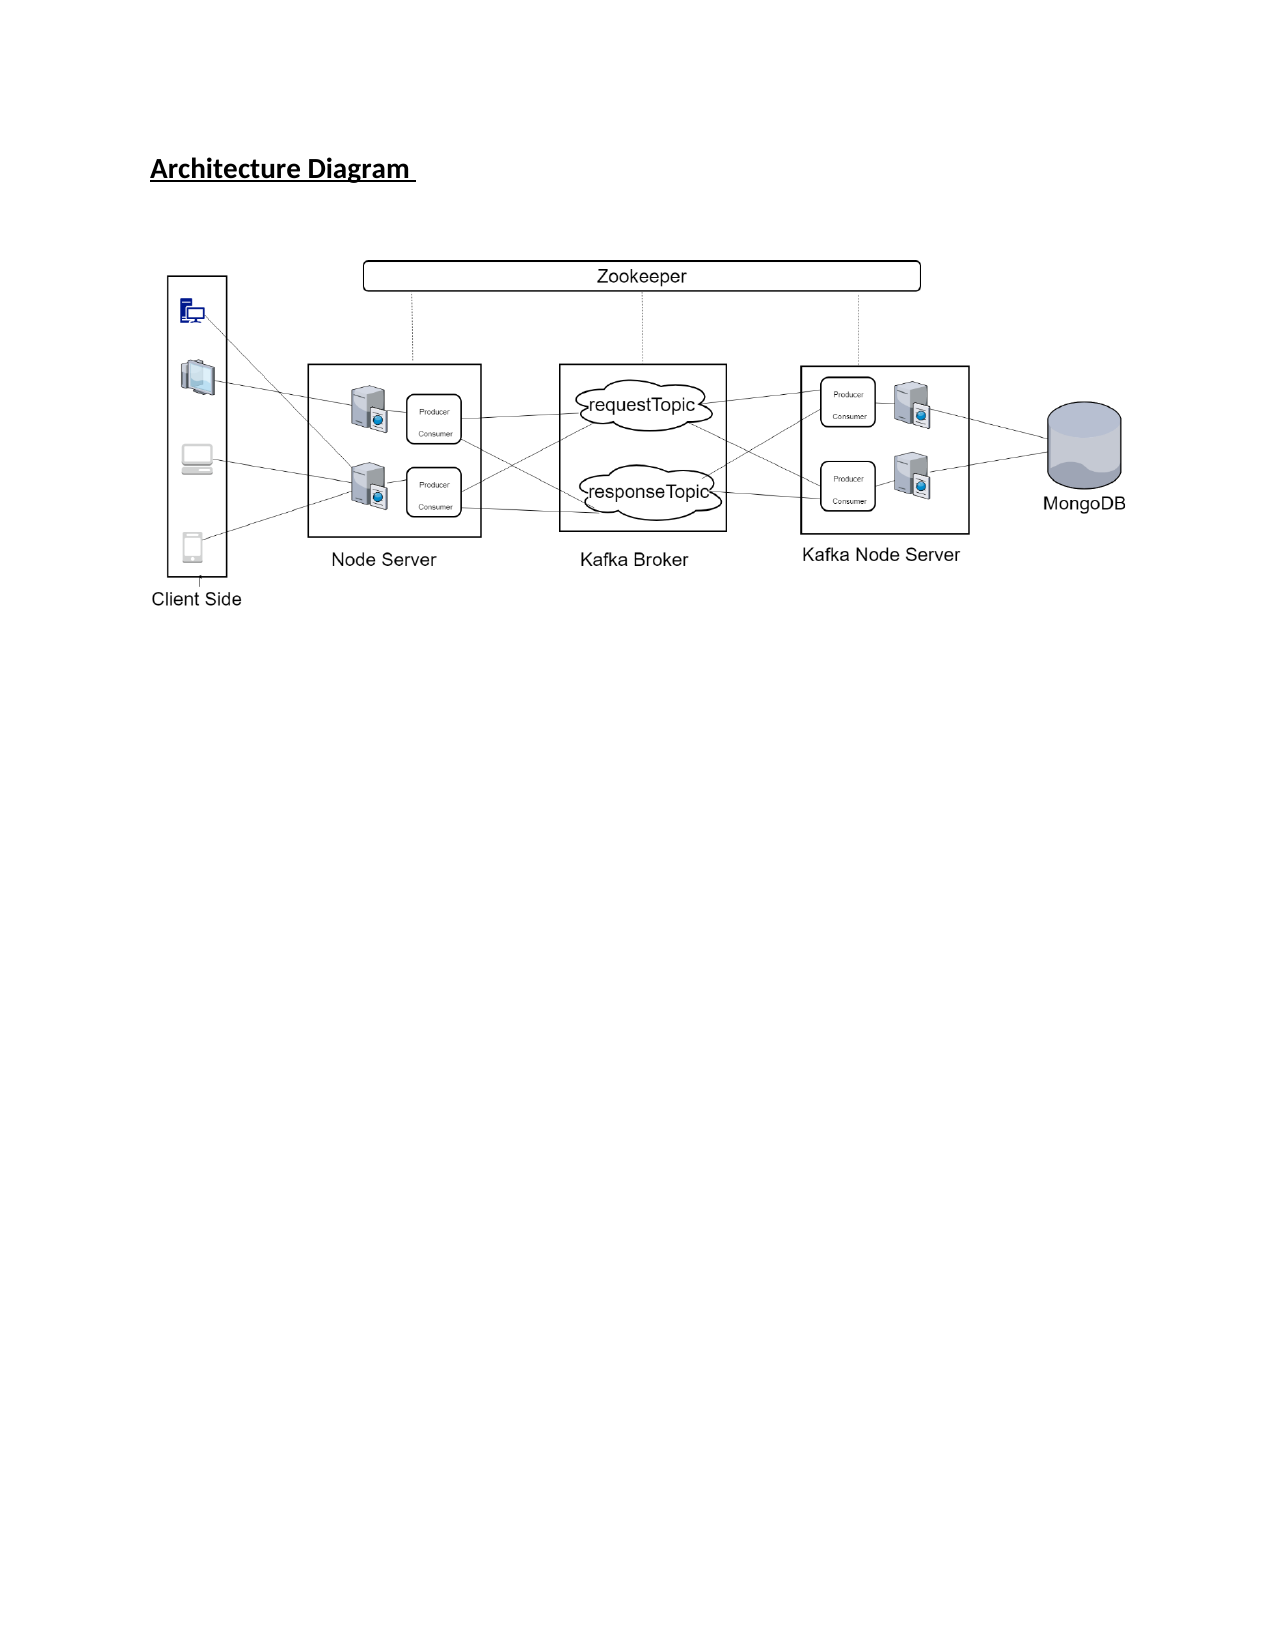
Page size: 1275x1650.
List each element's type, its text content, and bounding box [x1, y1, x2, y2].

picture [150, 260, 1125, 612]
text Architecture Diagram [150, 150, 1125, 186]
